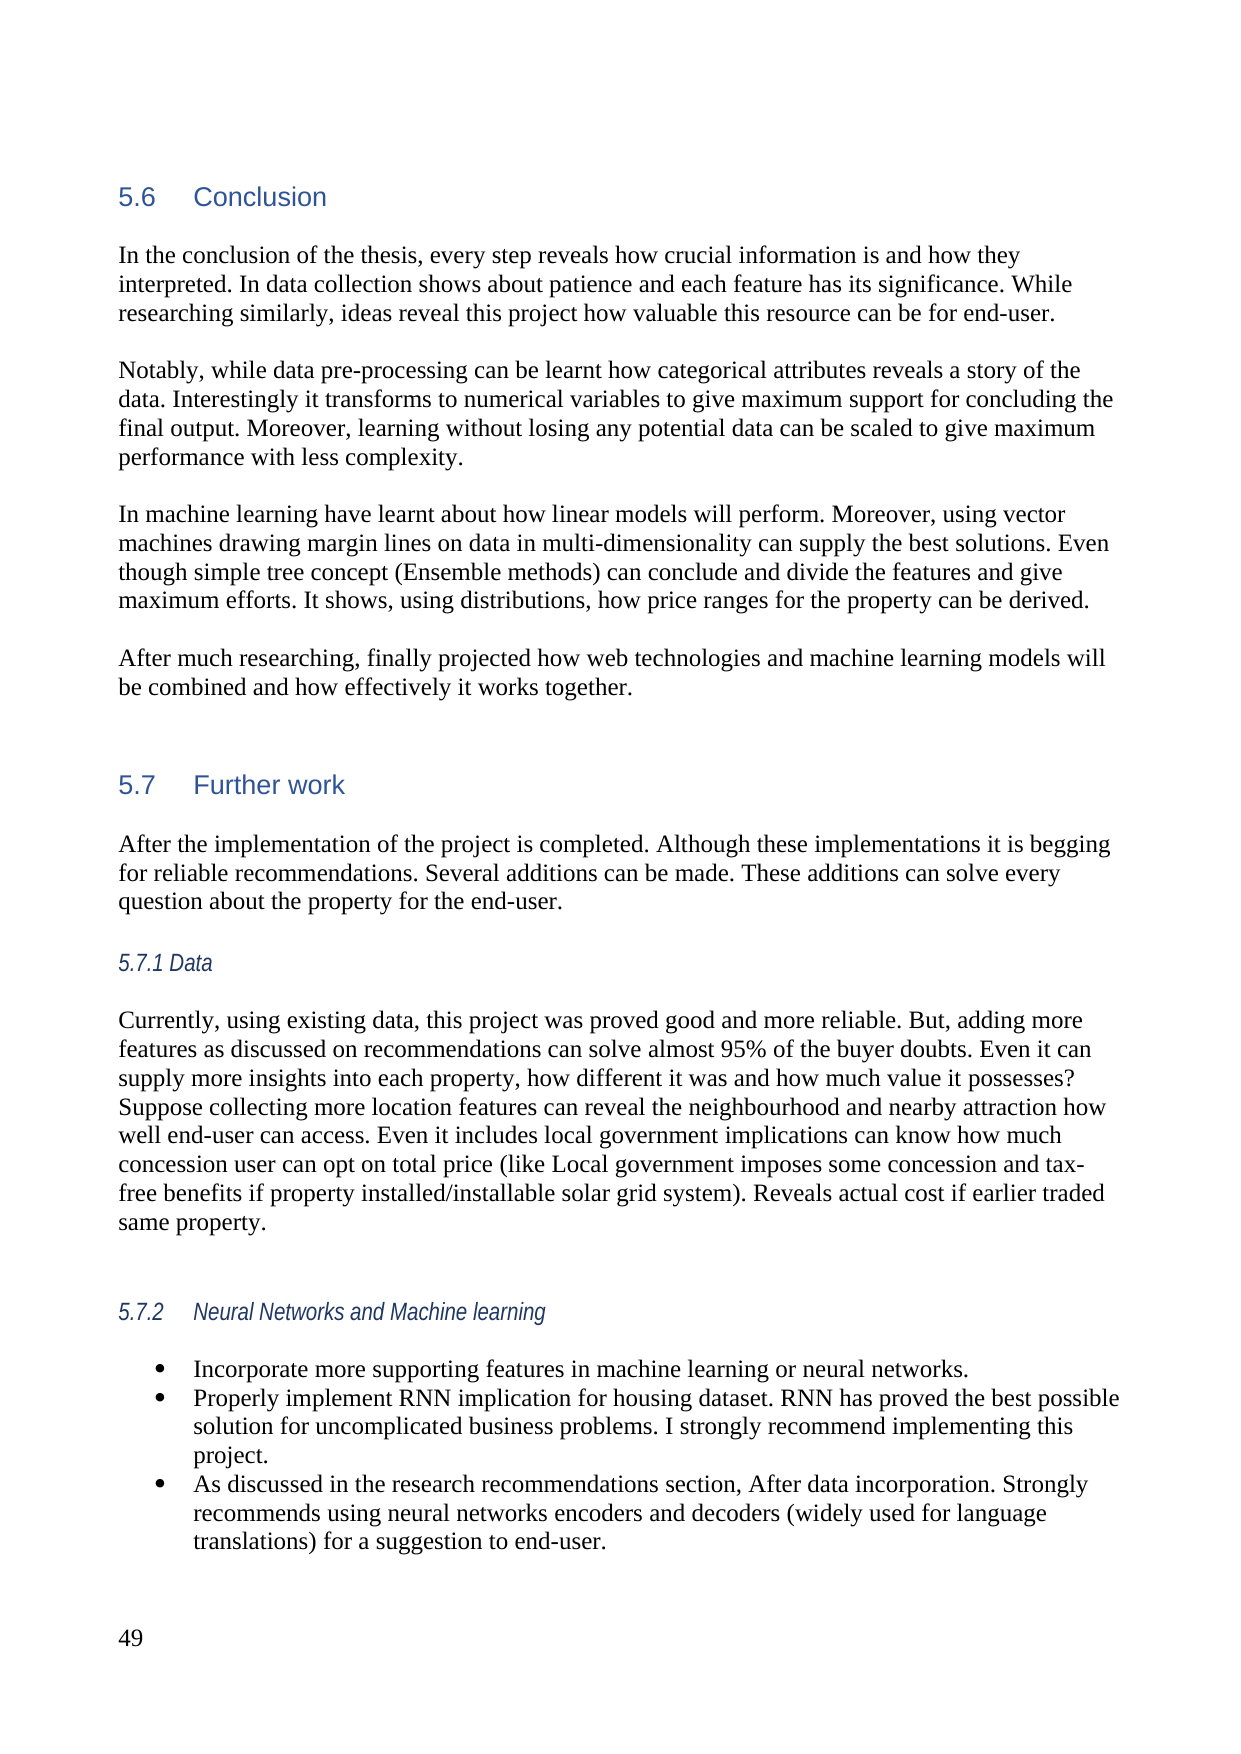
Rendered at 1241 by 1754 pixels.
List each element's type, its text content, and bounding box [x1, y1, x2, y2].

text In machine learning have learnt about how linear models will perform. Moreover, using vector machines drawing margin lines on data in multi-dimensionality can supply the best solutions. Even though simple tree concept (Ensemble methods) can conclude and divide the features and give maximum efforts. It shows, using distributions, how price ranges for the property can be derived. [118, 499, 1122, 614]
subtitle Conclusion [118, 181, 1122, 212]
subtitle Further work [118, 769, 1122, 800]
list Properly implement RNN implication for housing dataset. RNN has proved the best possible solution for uncomplicated business problems. I strongly recommend implementing this project. [156, 1383, 1122, 1469]
list Incorporate more supporting features in machine learning or neural networks. [156, 1354, 1122, 1383]
list As discussed in the research recommendations section, After data incorporation. Strongly recommends using neural networks encoders and decoders (widely used for language translations) for a suggestion to end-user. [156, 1469, 1122, 1555]
text Notably, while data pre-processing can be learnt how categorical attributes reveals a story of the data. Interestingly it transforms to numerical variables to give maximum support for concluding the final output. Moreover, learning without losing any potential data can be scaled to give maximum performance with less complexity. [118, 356, 1122, 471]
subtitle 5.7.1 Data [118, 948, 1122, 977]
text After much researching, finally projected how web technologies and machine learning models will be combined and how effectively it works together. [118, 643, 1122, 701]
text In the conclusion of the thesis, every step reveals how crucial information is and how they interpreted. In data collection shows about patience and each feature has its significance. While researching similarly, ideas reveal this project how valuable this resource can be for end-user. [118, 241, 1122, 327]
text After the implementation of the project is completed. Although these implementations it is begging for reliable recommendations. Several additions can be made. These additions can solve every question about the property for the end-user. [118, 829, 1122, 915]
text Currently, using existing data, this project was proved good and more reliable. But, adding more features as discussed on recommendations can solve almost 95% of the buyer doubts. Even it can supply more insights into each property, how different it was and how much value it possesses? Suppose collecting more location features can reveal the neighbourhood and nearby attraction how well end-user can access. Even it includes local government implications can know how much concession user can opt on total price (like Local government imposes some concession and tax-free benefits if property installed/installable solar grid system). Reveals actual cost if earlier traded same property. [118, 1006, 1122, 1236]
subtitle Neural Networks and Machine learning [118, 1297, 1122, 1326]
